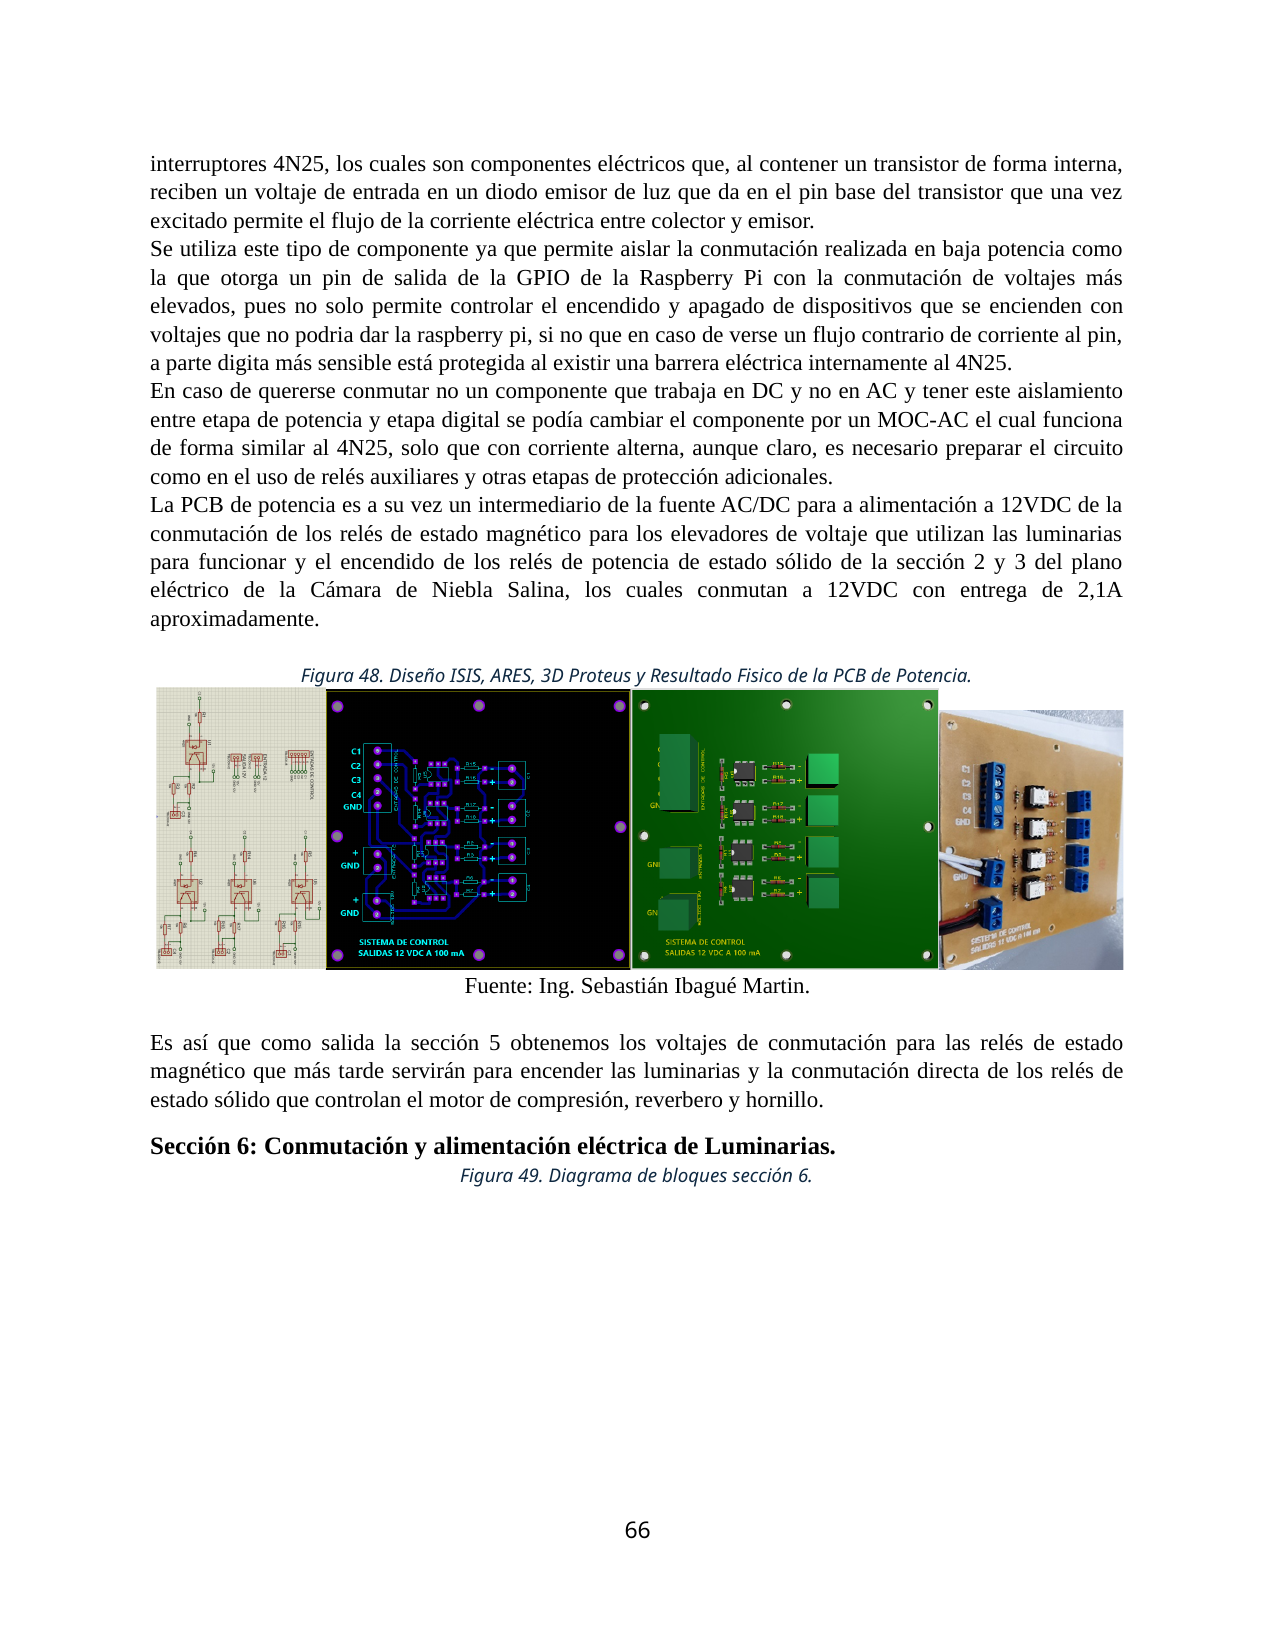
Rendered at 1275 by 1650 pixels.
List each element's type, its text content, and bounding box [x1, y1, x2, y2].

subtitle Sección 6: Conmutación y alimentación eléctrica de Luminarias. [150, 1131, 1125, 1160]
text Se utiliza este tipo de componente ya que permite aislar la conmutación realizada en baja potencia como la que otorga un pin de salida de la GPIO de la Raspberry Pi con la conmutación de voltajes más elevados, pues no solo permite controlar el encendido y apagado de dispositivos que se encienden con voltajes que no podria dar la raspberry pi, si no que en caso de verse un flujo contrario de corriente al pin, a parte digita más sensible está protegida al existir una barrera eléctrica internamente al 4N25. [150, 235, 1125, 375]
text Figura 49. Diagrama de bloques sección 6. [150, 1162, 1125, 1188]
text Fuente: Ing. Sebastián Ibagué Martin. [150, 972, 1125, 999]
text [150, 150, 1125, 233]
text La PCB de potencia es a su vez un intermediario de la fuente AC/DC para a alimentación a 12VDC de la conmutación de los relés de estado magnético para los elevadores de voltaje que utilizan las luminarias para funcionar y el encendido de los relés de potencia de estado sólido de la sección 2 y 3 del plano eléctrico de la Cámara de Niebla Salina, los cuales conmutan a 12VDC con entrega de 2,1A aproximadamente. [150, 491, 1125, 631]
picture [157, 688, 1124, 970]
text Es así que como salida la sección 5 obtenemos los voltajes de conmutación para las relés de estado magnético que más tarde servirán para encender las luminarias y la conmutación directa de los relés de estado sólido que controlan el motor de compresión, reverbero y hornillo. [150, 1029, 1125, 1112]
text Figura 48. Diseño ISIS, ARES, 3D Proteus y Resultado Fisico de la PCB de Potencia. [150, 662, 1125, 687]
text En caso de quererse conmutar no un componente que trabaja en DC y no en AC y tener este aislamiento entre etapa de potencia y etapa digital se podía cambiar el componente por un MOC-AC el cual funciona de forma similar al 4N25, solo que con corriente alterna, aunque claro, es necesario preparar el circuito como en el uso de relés auxiliares y otras etapas de protección adicionales. [150, 377, 1125, 489]
